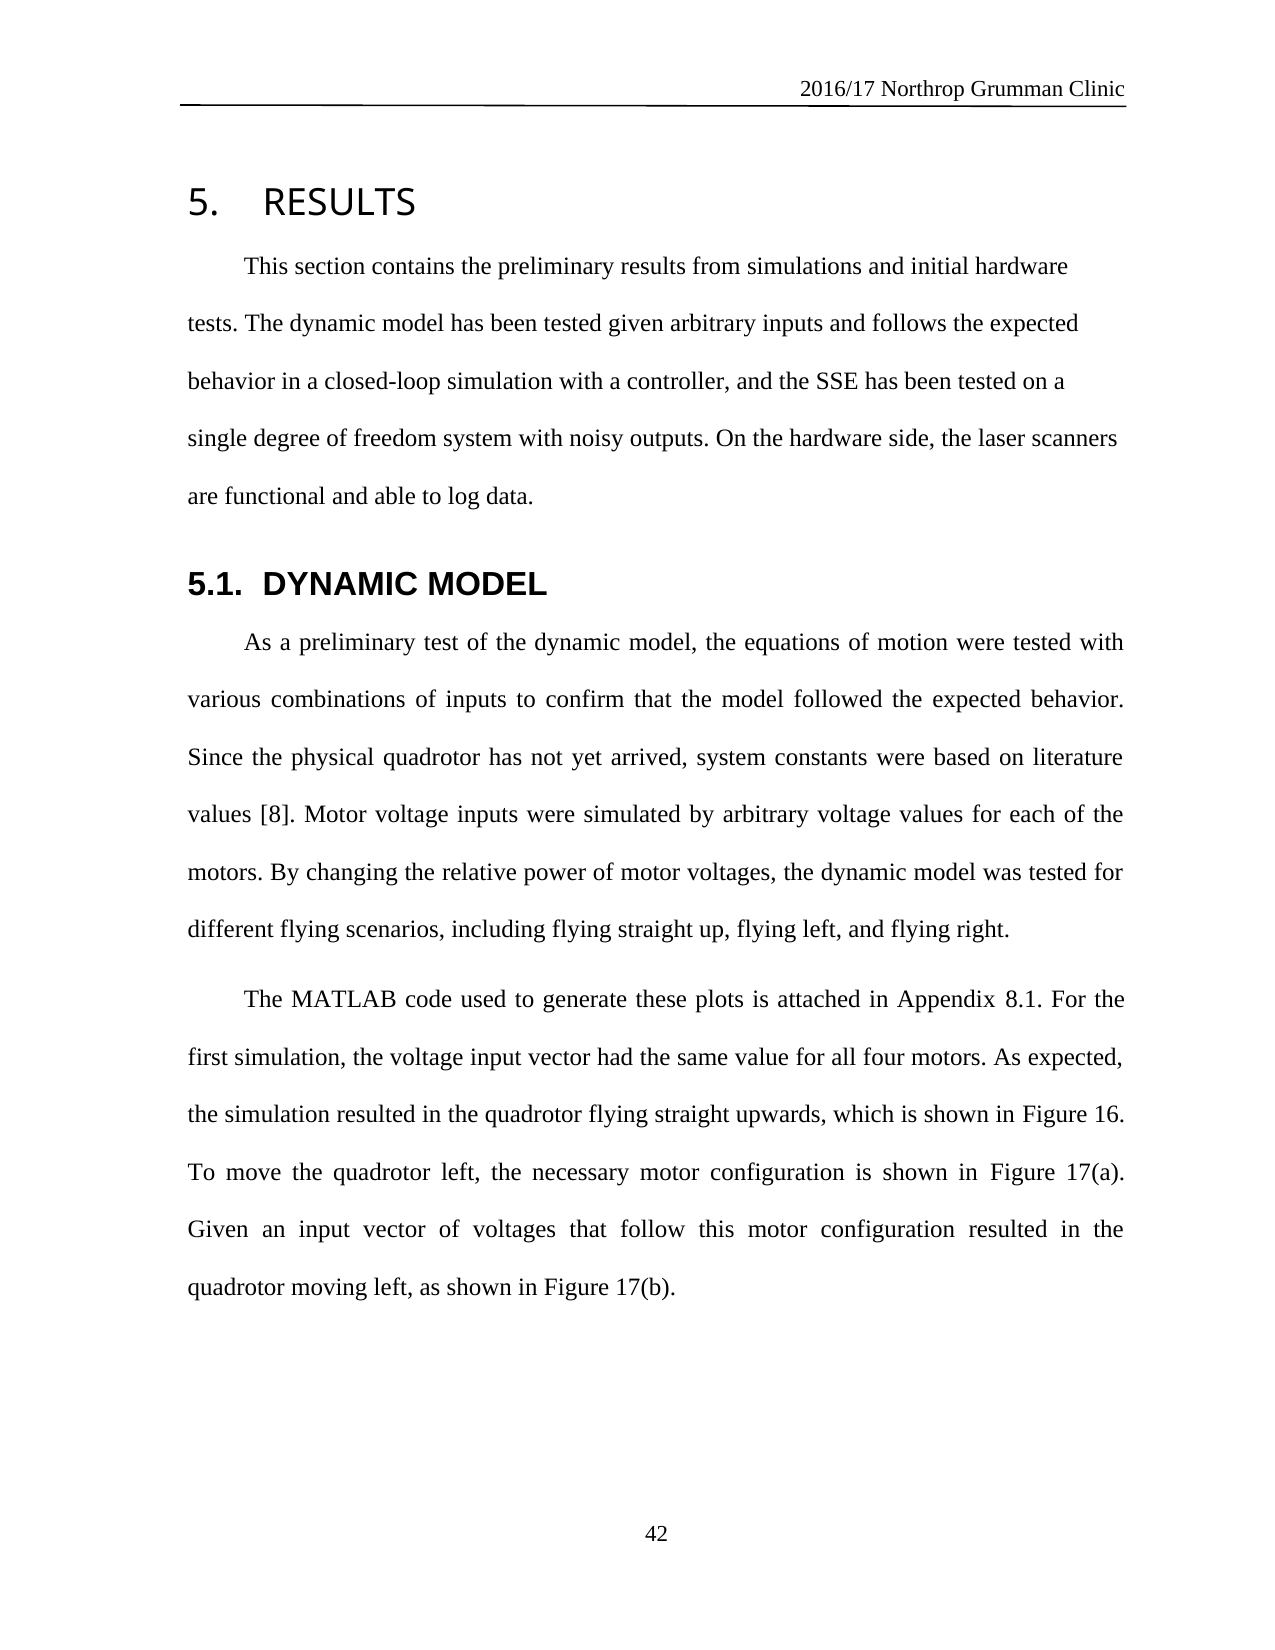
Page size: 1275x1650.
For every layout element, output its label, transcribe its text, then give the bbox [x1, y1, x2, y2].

text The MATLAB code used to generate these plots is attached in Appendix 8.1. For the first simulation, the voltage input vector had the same value for all four motors. As expected, the simulation resulted in the quadrotor flying straight upwards, which is shown in Figure 16. To move the quadrotor left, the necessary motor configuration is shown in Figure 17(a). Given an input vector of voltages that follow this motor configuration resulted in the quadrotor moving left, as shown in Figure 17(b). [187, 984, 1125, 1301]
subtitle Dynamic model [187, 563, 1125, 602]
text As a preliminary test of the dynamic model, the equations of motion were tested with various combinations of inputs to confirm that the model followed the expected behavior. Since the physical quadrotor has not yet arrived, system constants were based on literature values [8]. Motor voltage inputs were simulated by arbitrary voltage values for each of the motors. By changing the relative power of motor voltages, the dynamic model was tested for different flying scenarios, including flying straight up, flying left, and flying right. [187, 627, 1125, 943]
text This section contains the preliminary results from simulations and initial hardware tests. The dynamic model has been tested given arbitrary inputs and follows the expected behavior in a closed-loop simulation with a controller, and the SSE has been tested on a single degree of freedom system with noisy outputs. On the hardware side, the laser scanners are functional and able to log data. [187, 251, 1125, 510]
subtitle Results [187, 175, 1125, 226]
